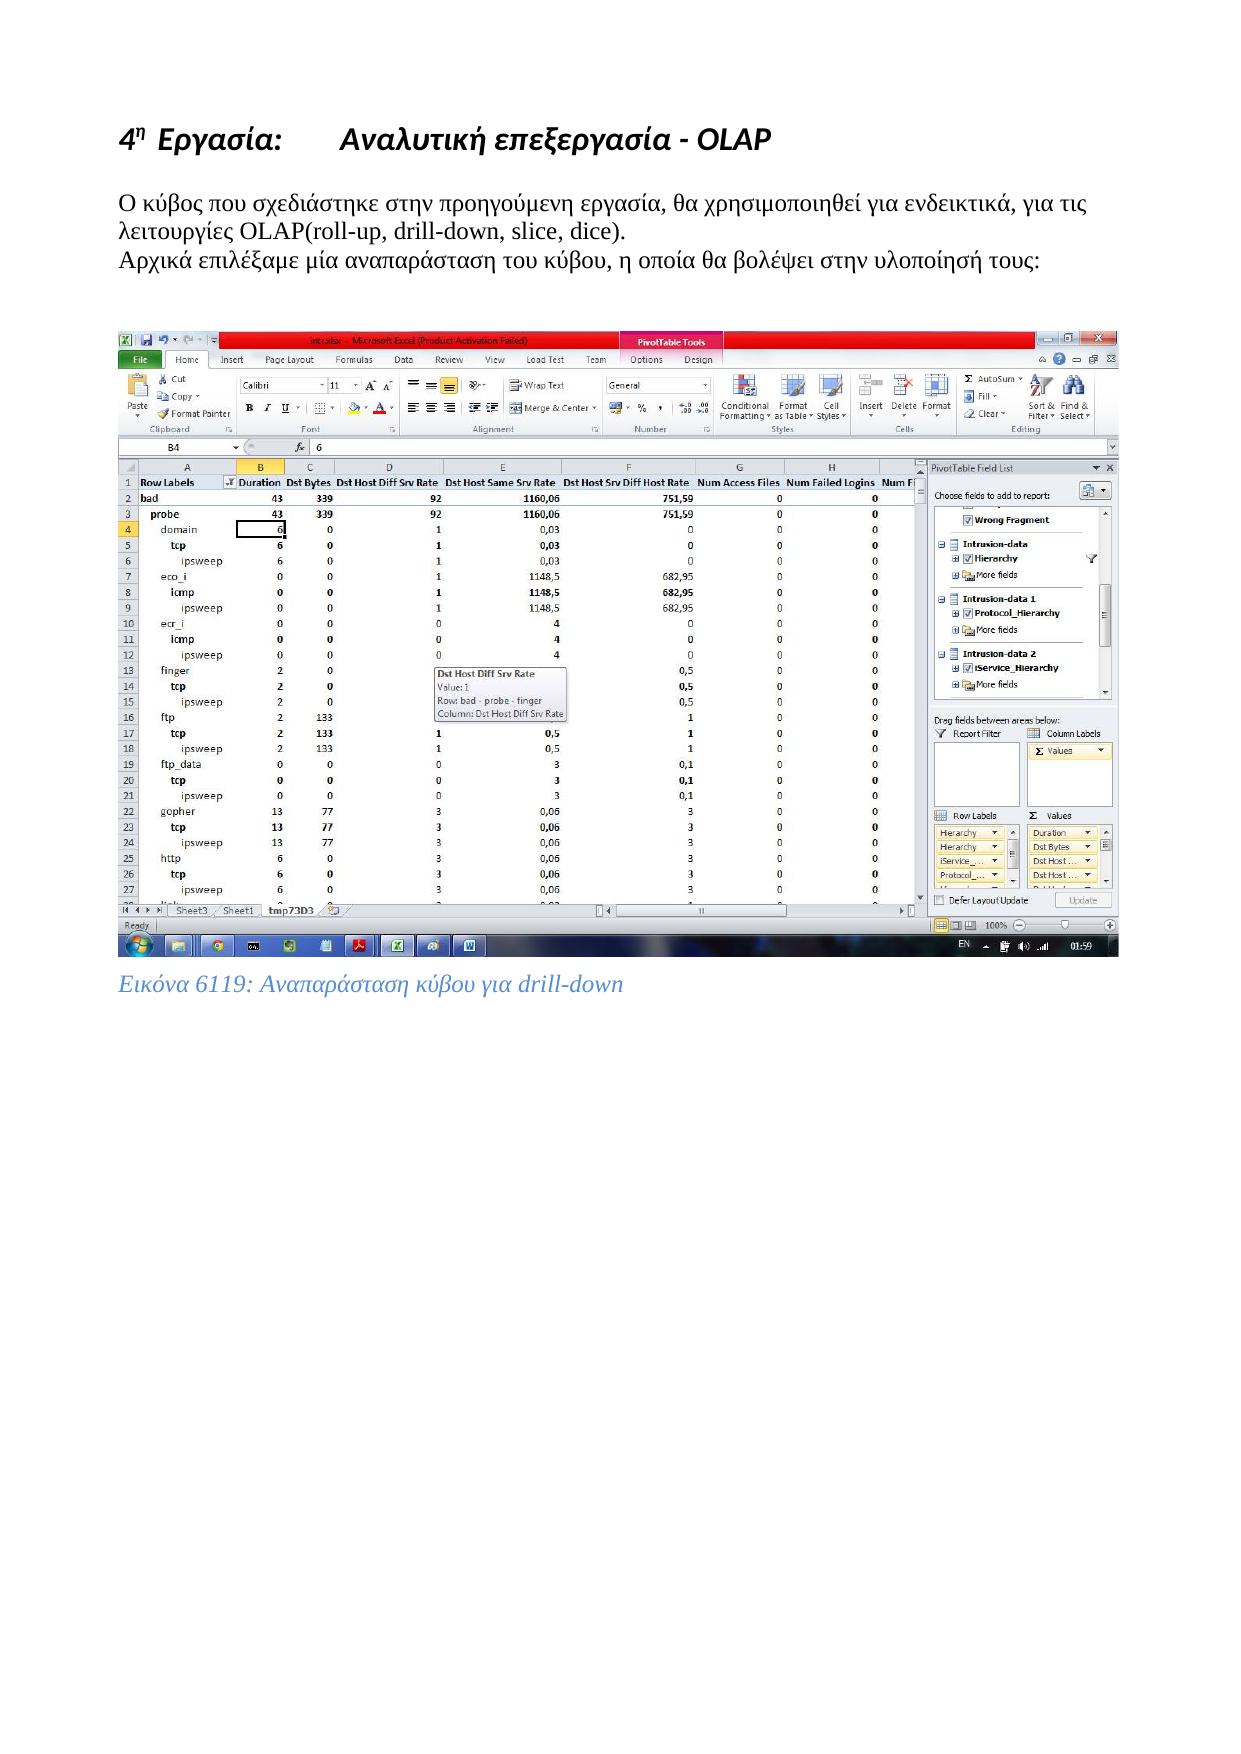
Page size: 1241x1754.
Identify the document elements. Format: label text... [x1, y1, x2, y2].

subtitle 4η Εργασία: Αναλυτική επεξεργασία - OLAP [118, 118, 1122, 159]
text O κύβος που σχεδιάστηκε στην προηγούμενη εργασία, θα χρησιμοποιηθεί για ενδεικτικά, για τις λειτουργίες OLAP(roll-up, drill-down, slice, dice). [118, 188, 1122, 245]
text Αρχικά επιλέξαμε μία αναπαράσταση του κύβου, η οποία θα βολέψει στην υλοποίησή τους: [118, 245, 1122, 274]
text Εικόνα 6119: Αναπαράσταση κύβου για drill-down [118, 969, 1122, 998]
picture [118, 331, 1119, 957]
